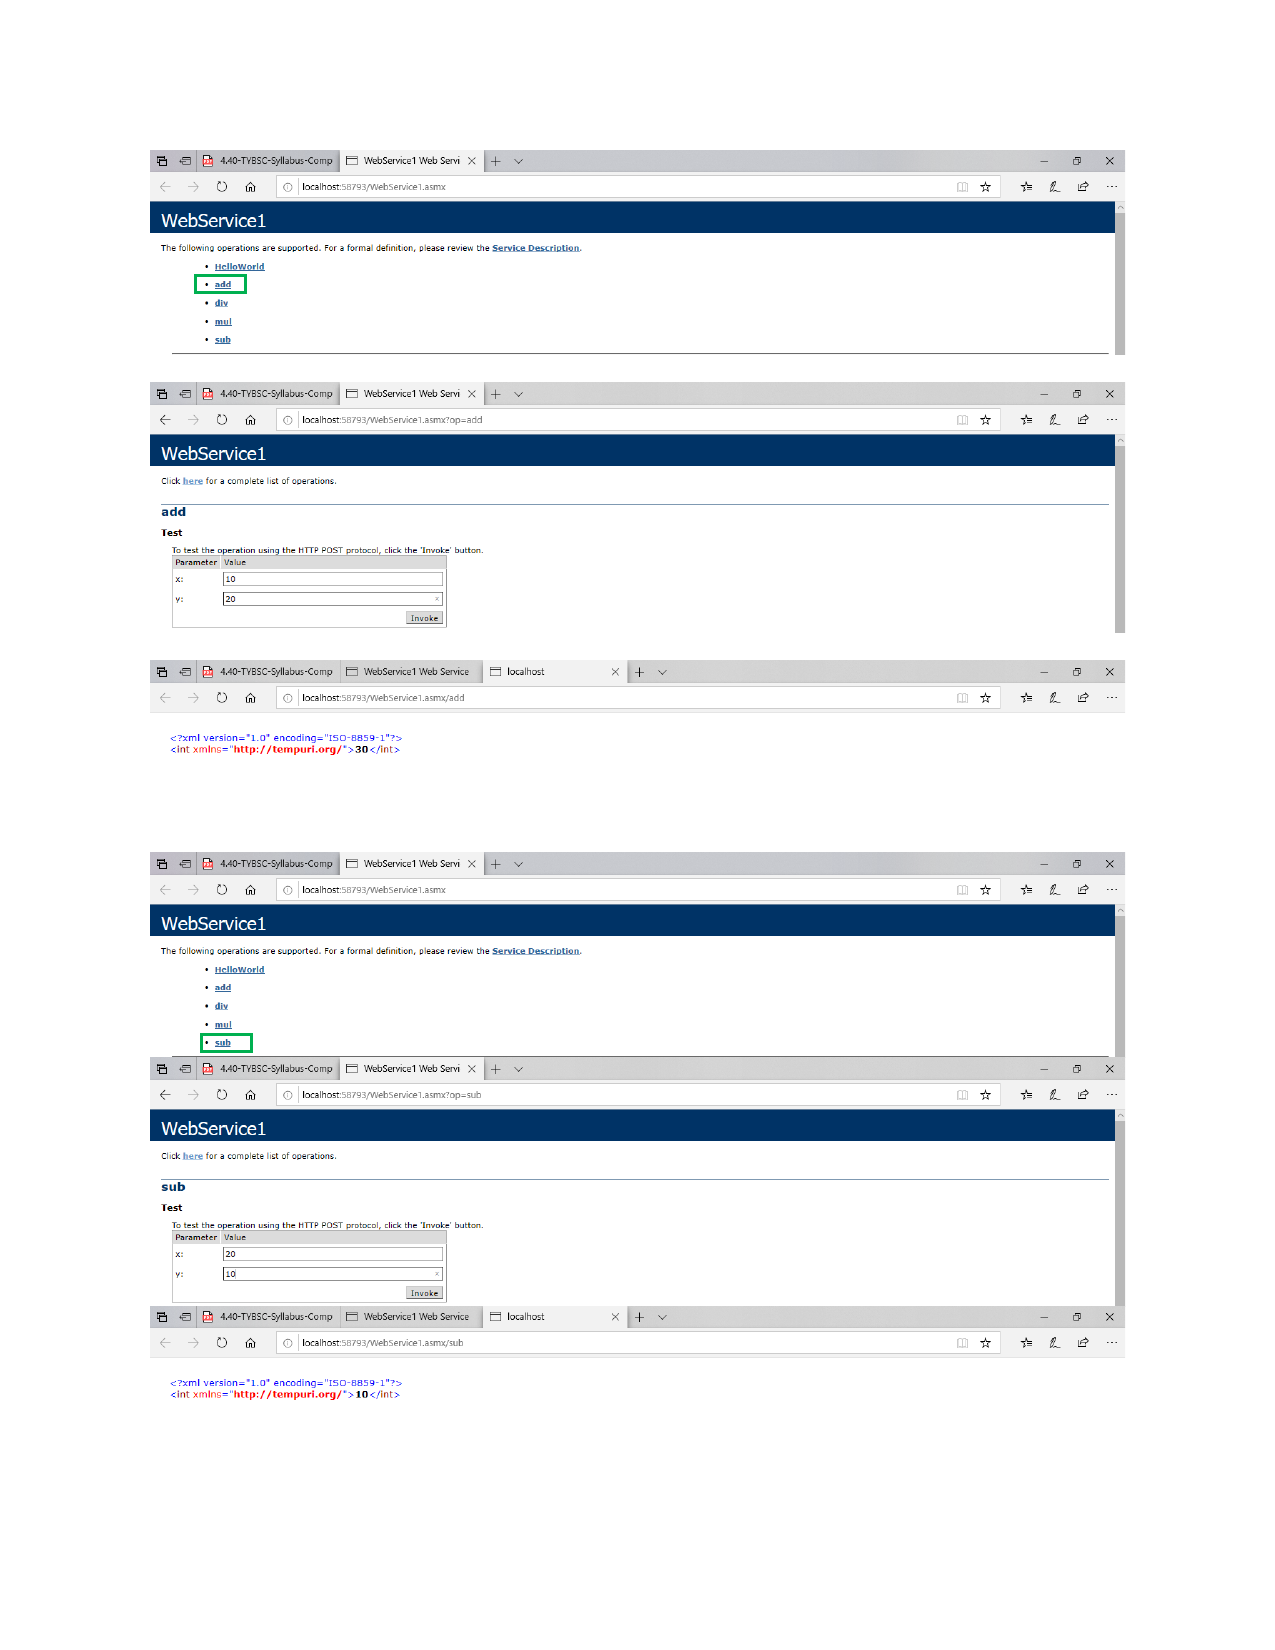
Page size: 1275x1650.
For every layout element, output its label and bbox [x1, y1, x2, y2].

picture [150, 382, 1125, 633]
picture [150, 150, 1125, 355]
picture [150, 660, 1125, 1427]
